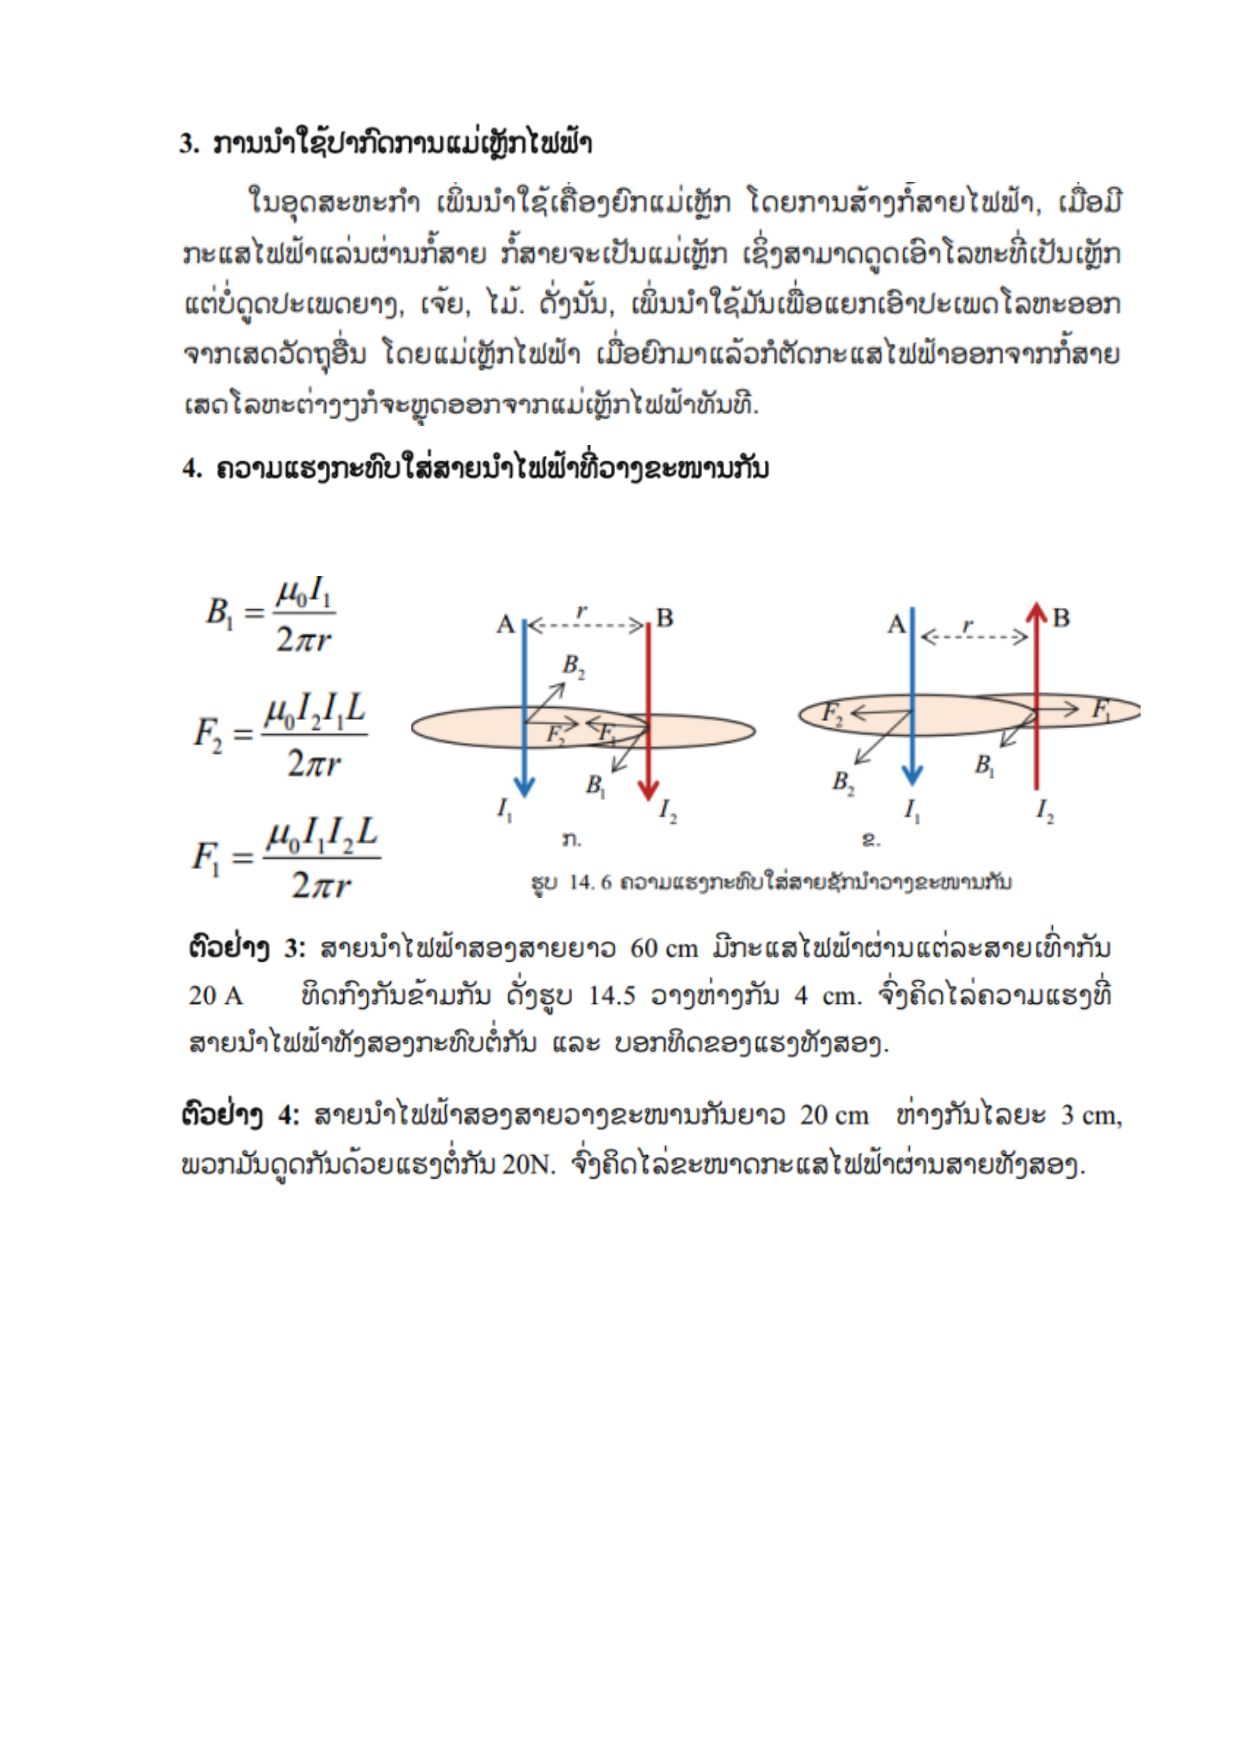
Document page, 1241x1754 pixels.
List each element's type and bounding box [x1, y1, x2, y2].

picture [177, 576, 387, 666]
picture [177, 685, 385, 786]
picture [177, 1085, 1123, 1190]
picture [177, 118, 602, 163]
picture [177, 182, 1132, 426]
picture [177, 594, 1141, 902]
picture [177, 445, 774, 491]
picture [177, 921, 1123, 1066]
